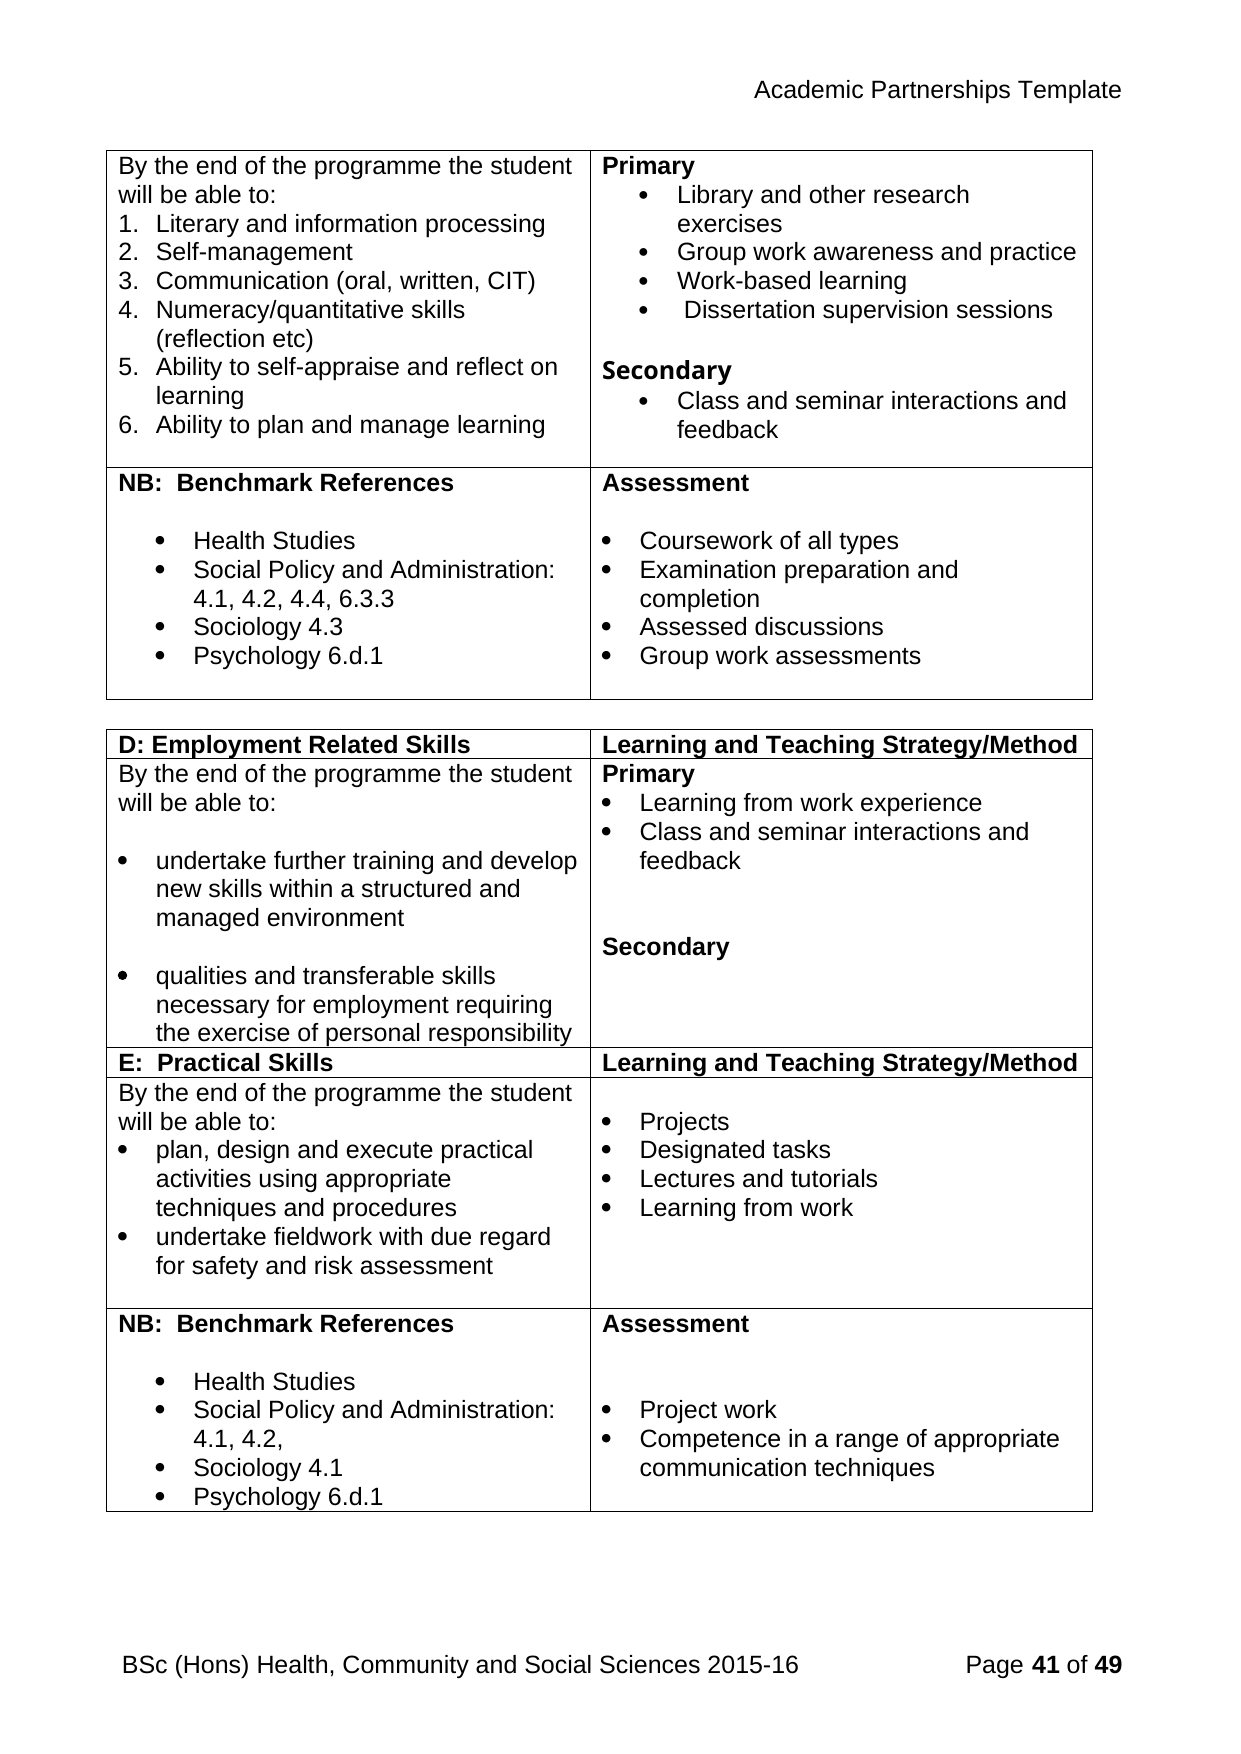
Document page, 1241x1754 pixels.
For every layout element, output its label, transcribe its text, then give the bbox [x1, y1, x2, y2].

table_cell By the end of the programme the student will be able to: undertake further training and develop new skills within a structured and managed environment qualities and transferable skills necessary for employment requiring the exercise of personal responsibility [107, 759, 590, 1047]
table_cell By the end of the programme the student will be able to: Literary and information processing Self-management Communication (oral, written, CIT) Numeracy/quantitative skills (reflection etc) Ability to self-appraise and reflect on learning Ability to plan and manage learning [107, 151, 590, 467]
table_cell Projects Designated tasks Lectures and tutorials Learning from work [591, 1078, 1092, 1308]
table_header Learning and Teaching Strategy/Method [591, 730, 1092, 758]
table_header D: Employment Related Skills [107, 730, 590, 758]
table_cell Assessment Project work Competence in a range of appropriate communication techniques [591, 1309, 1092, 1511]
table_cell E: Practical Skills [107, 1048, 590, 1077]
table_cell Assessment Coursework of all types Examination preparation and completion Assessed discussions Group work assessments [591, 468, 1092, 699]
table_cell Learning and Teaching Strategy/Method [591, 1048, 1092, 1077]
table_cell Primary Learning from work experience Class and seminar interactions and feedback Secondary [591, 759, 1092, 1047]
table_cell NB: Benchmark References Health Studies Social Policy and Administration: 4.1, 4.2, Sociology 4.1 Psychology 6.d.1 [107, 1309, 590, 1511]
table_cell Primary Library and other research exercises Group work awareness and practice Work-based learning Dissertation supervision sessions Secondary Class and seminar interactions and feedback [591, 151, 1092, 467]
table_cell NB: Benchmark References Health Studies Social Policy and Administration: 4.1, 4.2, 4.4, 6.3.3 Sociology 4.3 Psychology 6.d.1 [107, 468, 590, 699]
table_cell By the end of the programme the student will be able to: plan, design and execute practical activities using appropriate techniques and procedures undertake fieldwork with due regard for safety and risk assessment [107, 1078, 590, 1308]
